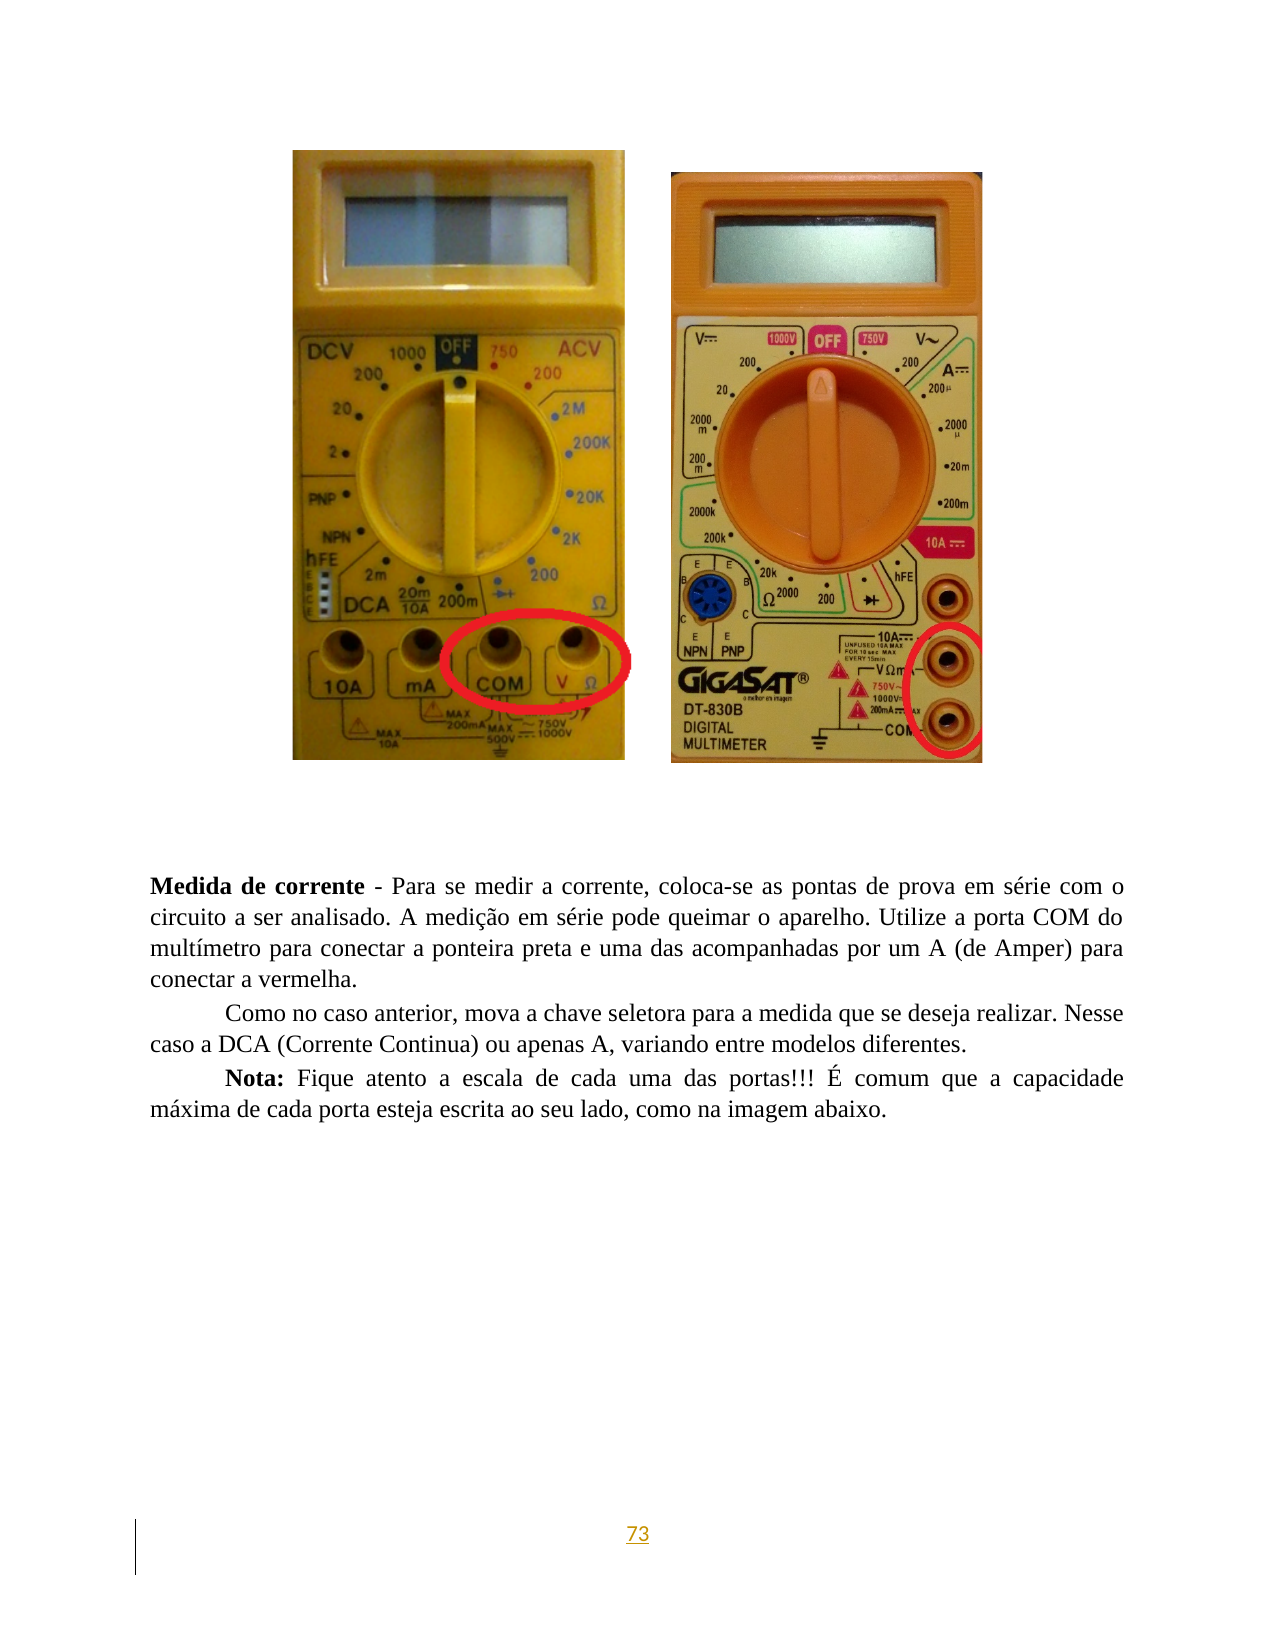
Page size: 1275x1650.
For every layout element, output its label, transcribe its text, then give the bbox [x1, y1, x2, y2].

text Medida de corrente - Para se medir a corrente, coloca-se as pontas de prova em série com o circuito a ser analisado. A medição em série pode queimar o aparelho. Utilize a porta COM do multímetro para conectar a ponteira preta e uma das acompanhadas por um A (de Amper) para conectar a vermelha. [150, 871, 1125, 993]
text Como no caso anterior, mova a chave seletora para a medida que se deseja realizar. Nesse caso a DCA (Corrente Continua) ou apenas A, variando entre modelos diferentes. [150, 998, 1125, 1058]
picture [292, 150, 634, 760]
picture [671, 172, 983, 763]
text Nota: Fique atento a escala de cada uma das portas!!! É comum que a capacidade máxima de cada porta esteja escrita ao seu lado, como na imagem abaixo. [150, 1063, 1125, 1123]
